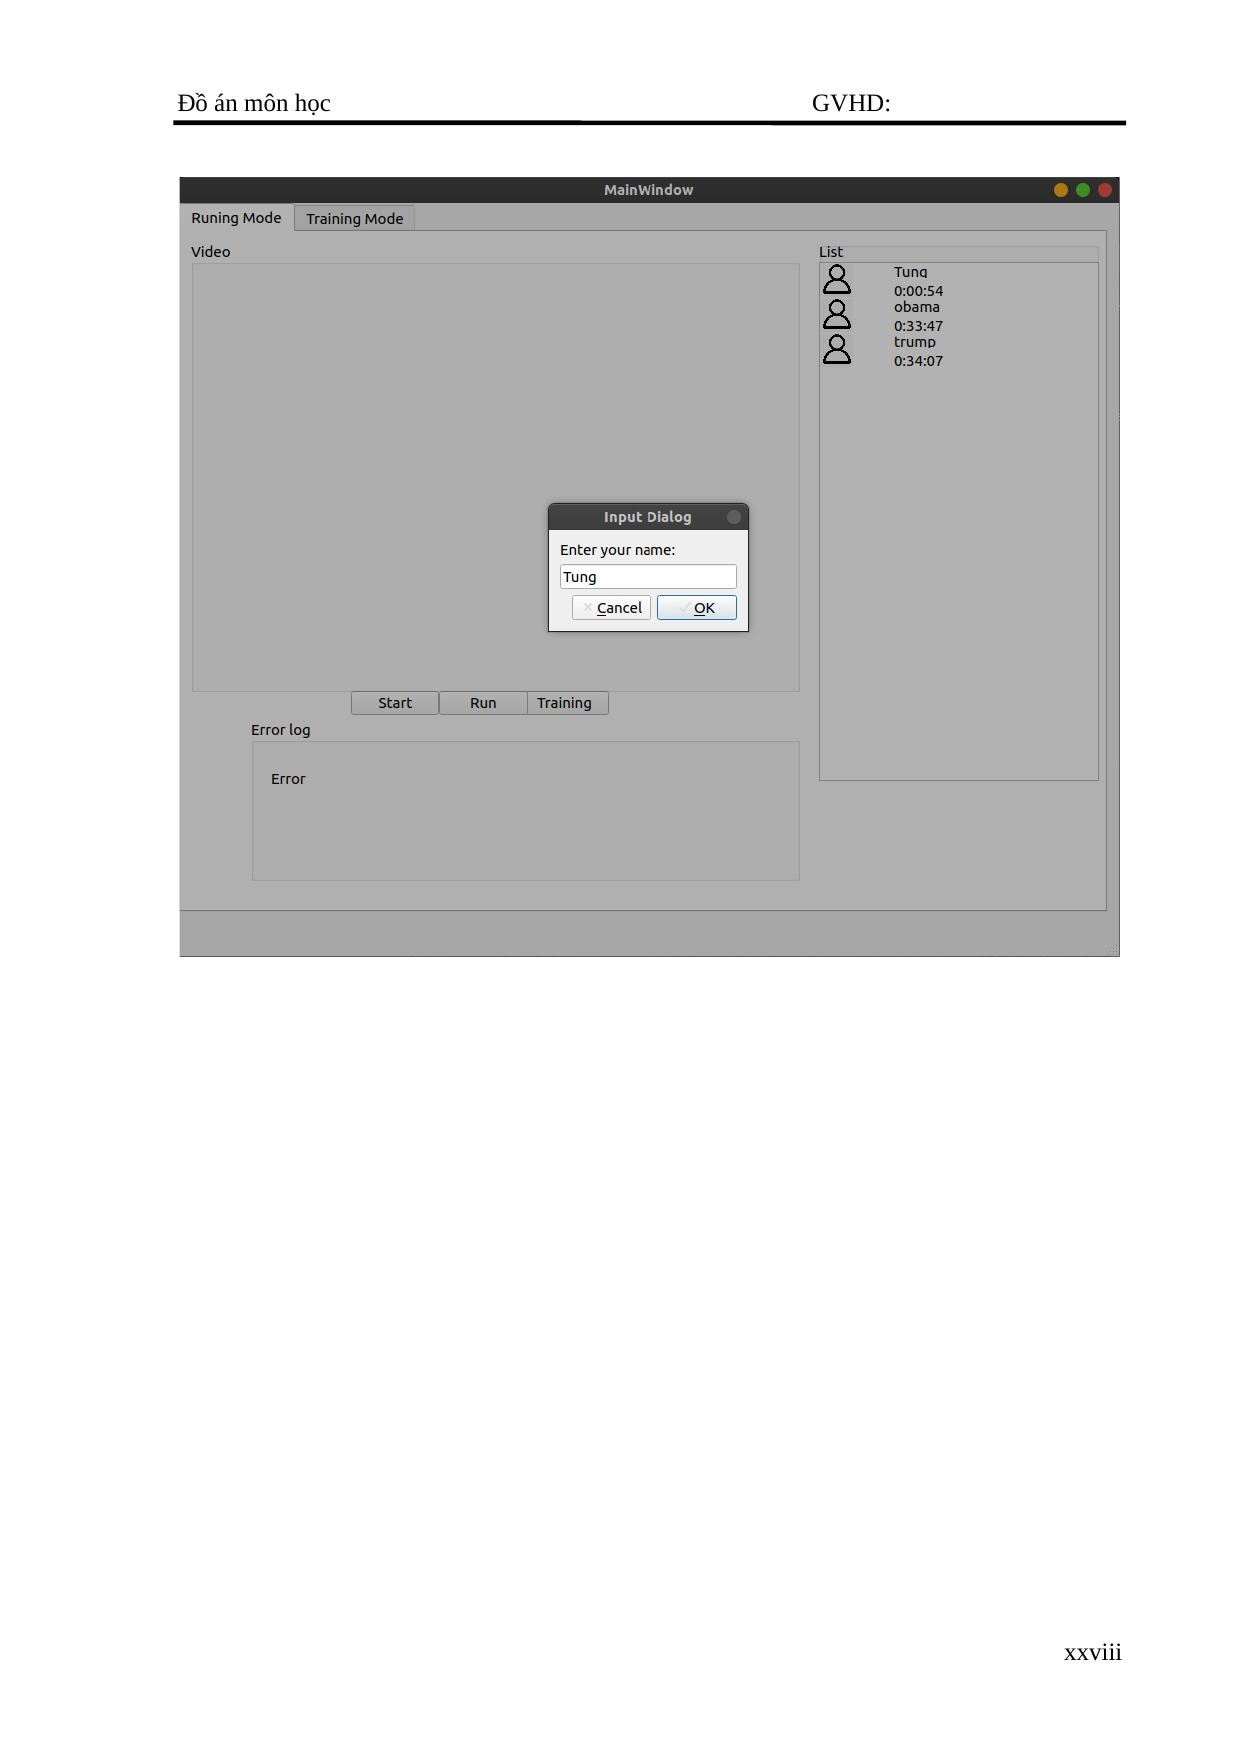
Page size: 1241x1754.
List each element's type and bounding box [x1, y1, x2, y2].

picture [179, 177, 1120, 957]
